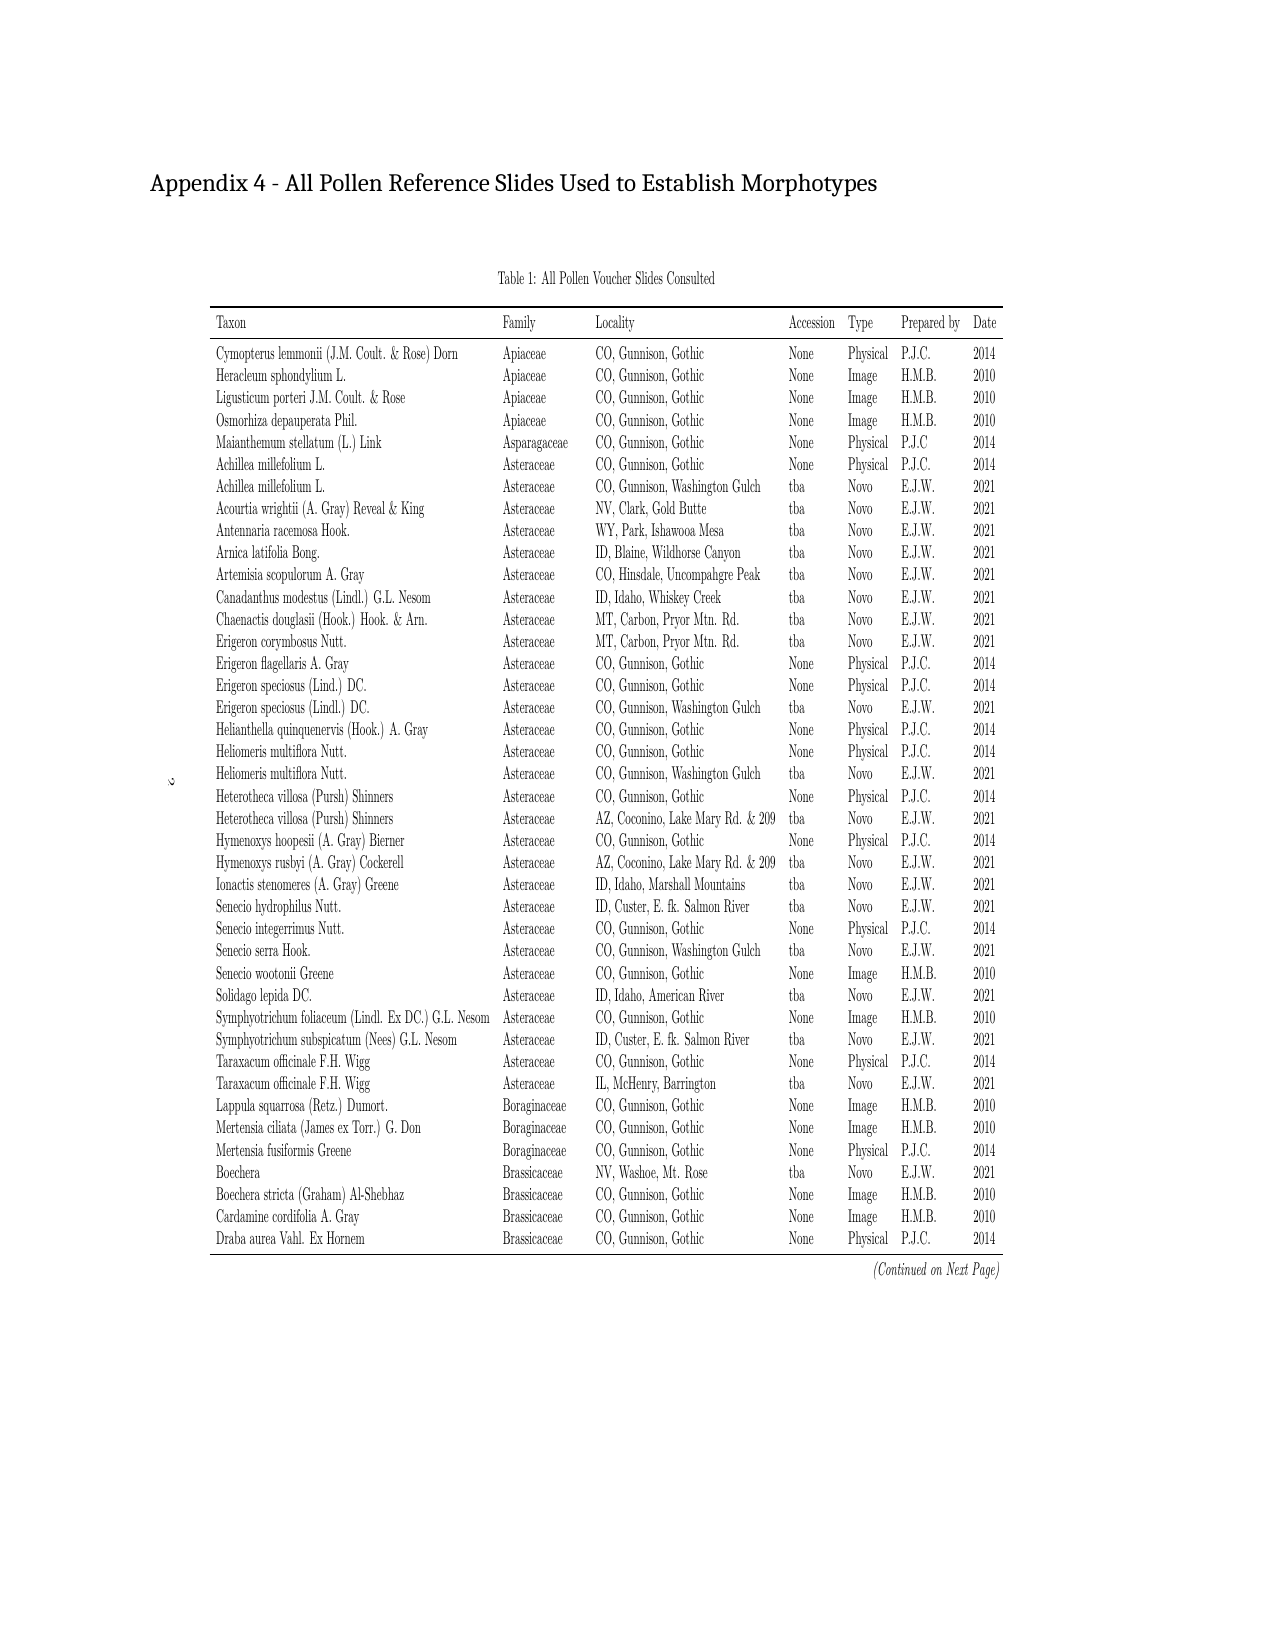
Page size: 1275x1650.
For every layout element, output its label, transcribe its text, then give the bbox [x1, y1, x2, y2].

text Appendix 4 - All Pollen Reference Slides Used to Establish Morphotypes [150, 169, 1125, 197]
